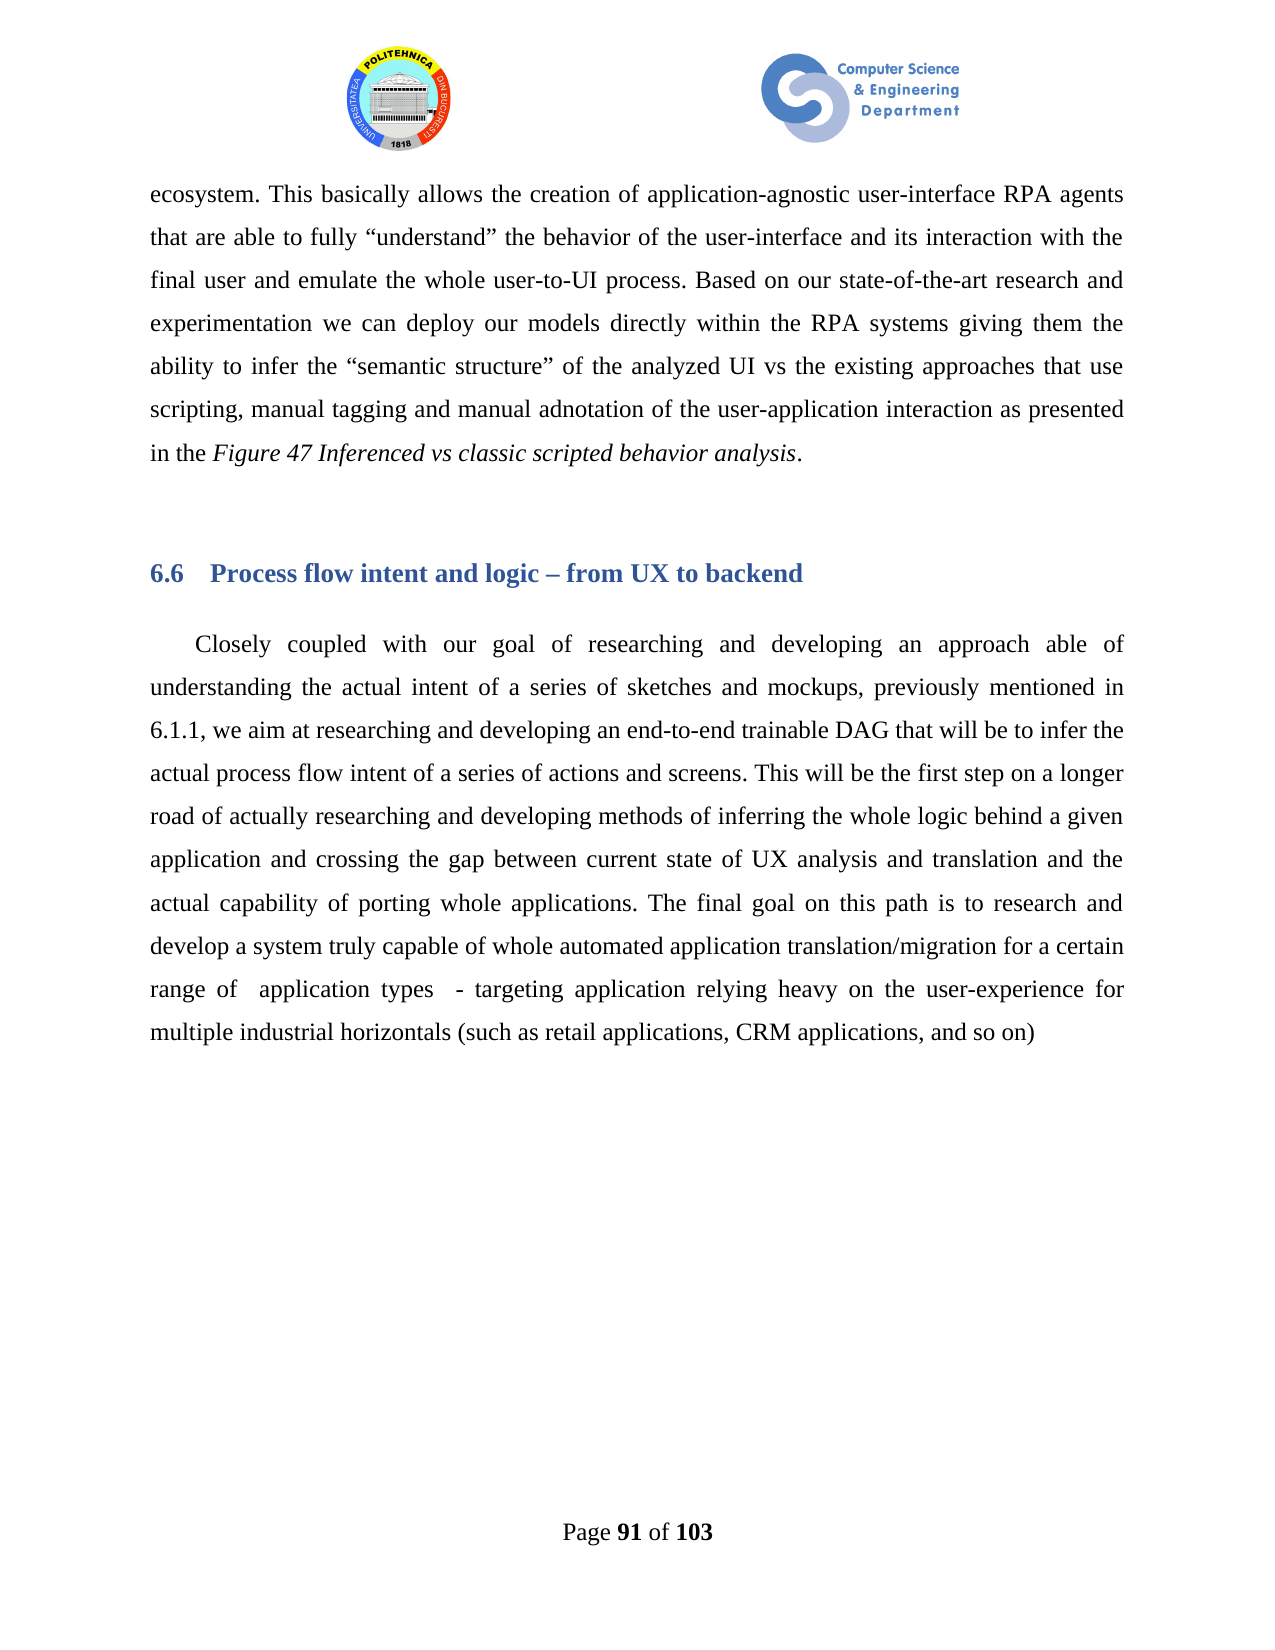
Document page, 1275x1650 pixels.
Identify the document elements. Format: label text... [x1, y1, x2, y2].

picture [760, 53, 963, 144]
picture [346, 46, 451, 151]
subtitle Process flow intent and logic – from UX to backend [150, 557, 1125, 588]
text Closely coupled with our goal of researching and developing an approach able of understanding the actual intent of a series of sketches and mockups, previously mentioned in 6.1.1, we aim at researching and developing an end-to-end trainable DAG that will be to infer the actual process flow intent of a series of actions and screens. This will be the first step on a longer road of actually researching and developing methods of inferring the whole logic behind a given application and crossing the gap between current state of UX analysis and translation and the actual capability of porting whole applications. The final goal on this path is to research and develop a system truly capable of whole automated application translation/migration for a certain range of application types - targeting application relying heavy on the user-experience for multiple industrial horizontals (such as retail applications, CRM applications, and so on) [150, 629, 1125, 1046]
